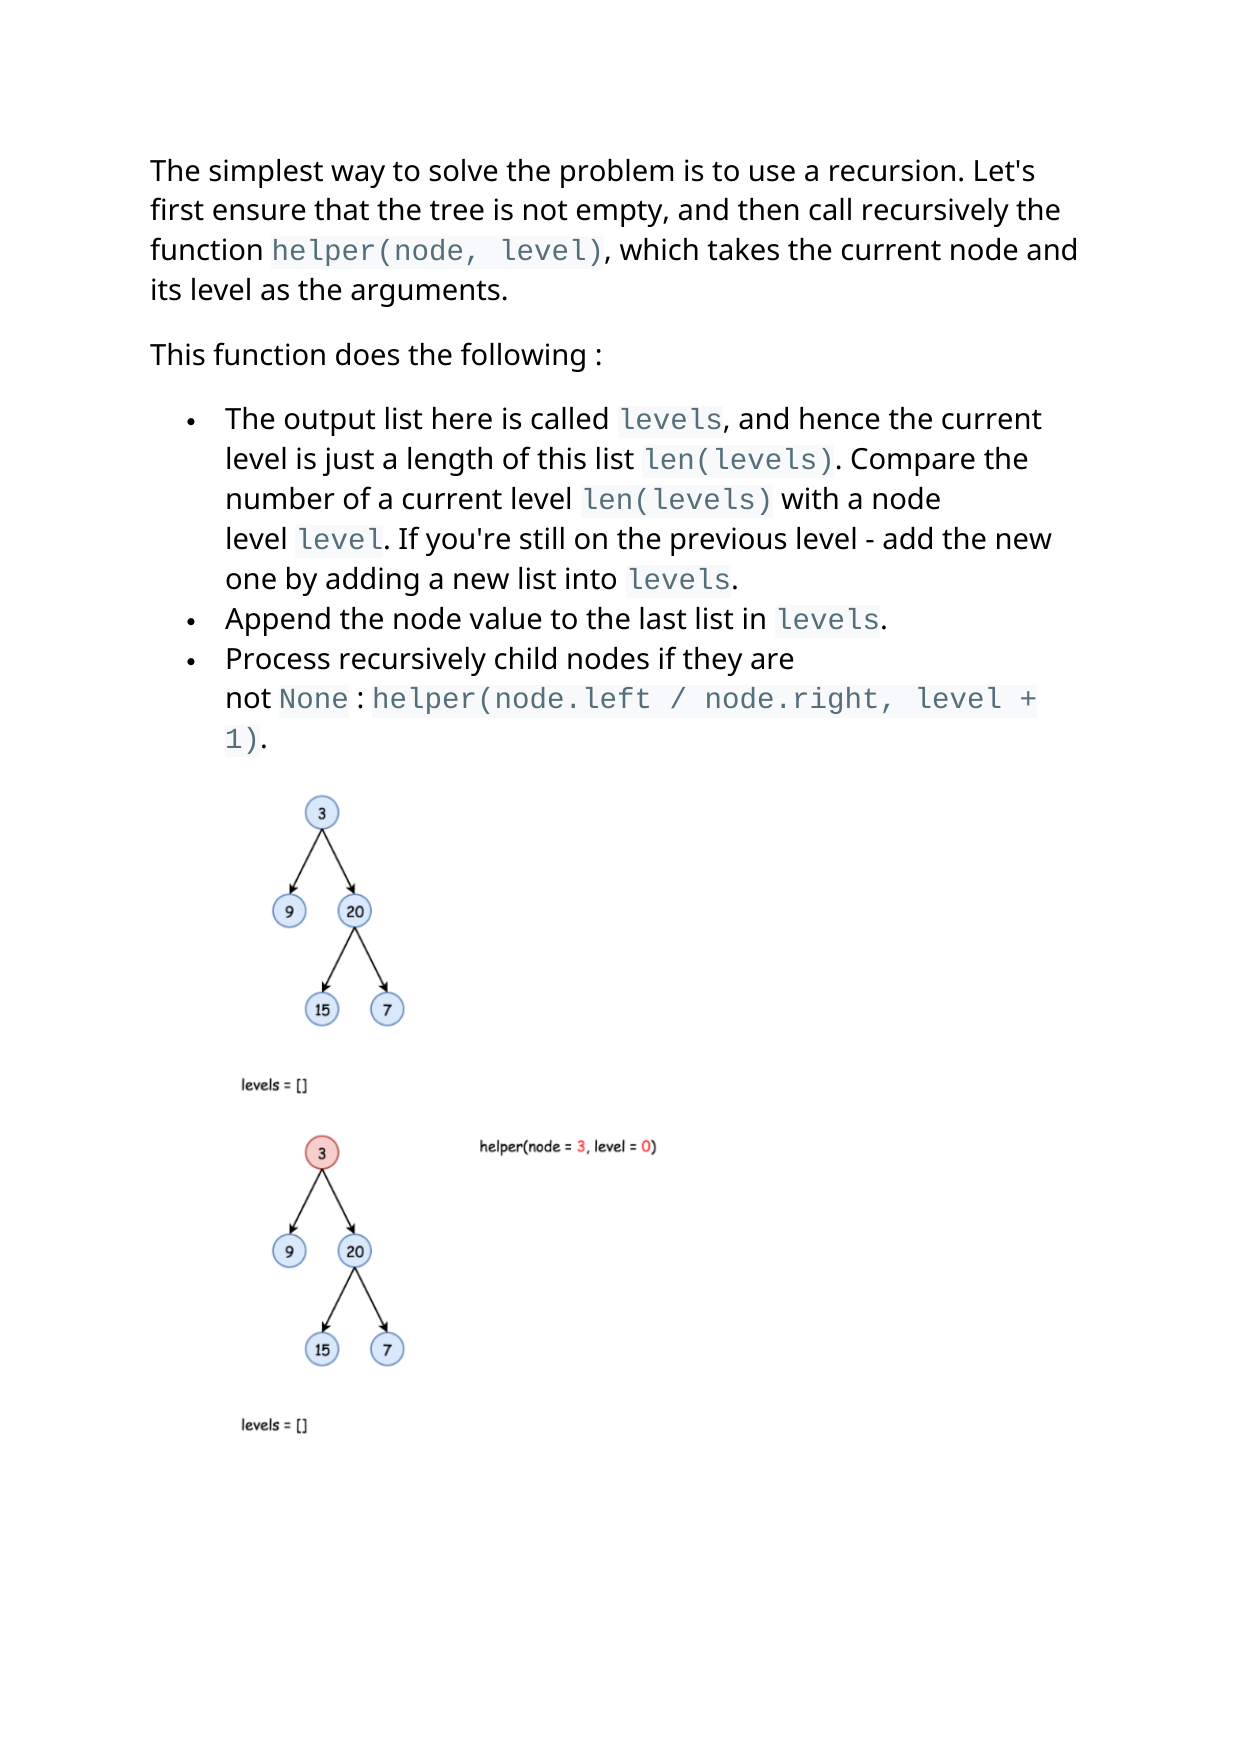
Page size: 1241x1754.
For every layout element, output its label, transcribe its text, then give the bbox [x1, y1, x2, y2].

text The simplest way to solve the problem is to use a recursion. Let's first ensure that the tree is not empty, and then call recursively the function helper(node, level), which takes the current node and its level as the arguments. [150, 150, 1090, 309]
list Process recursively child nodes if they are not None : helper(node.left / node.right, level + 1). [187, 638, 1090, 757]
list Append the node value to the last list in levels. [187, 598, 1090, 638]
text This function does the following : [150, 334, 1090, 374]
list The output list here is called levels, and hence the current level is just a length of this list len(levels). Compare the number of a current level len(levels) with a node level level. If you're still on the previous level - add the new one by adding a new list into levels. [187, 399, 1090, 598]
picture [225, 782, 890, 1463]
